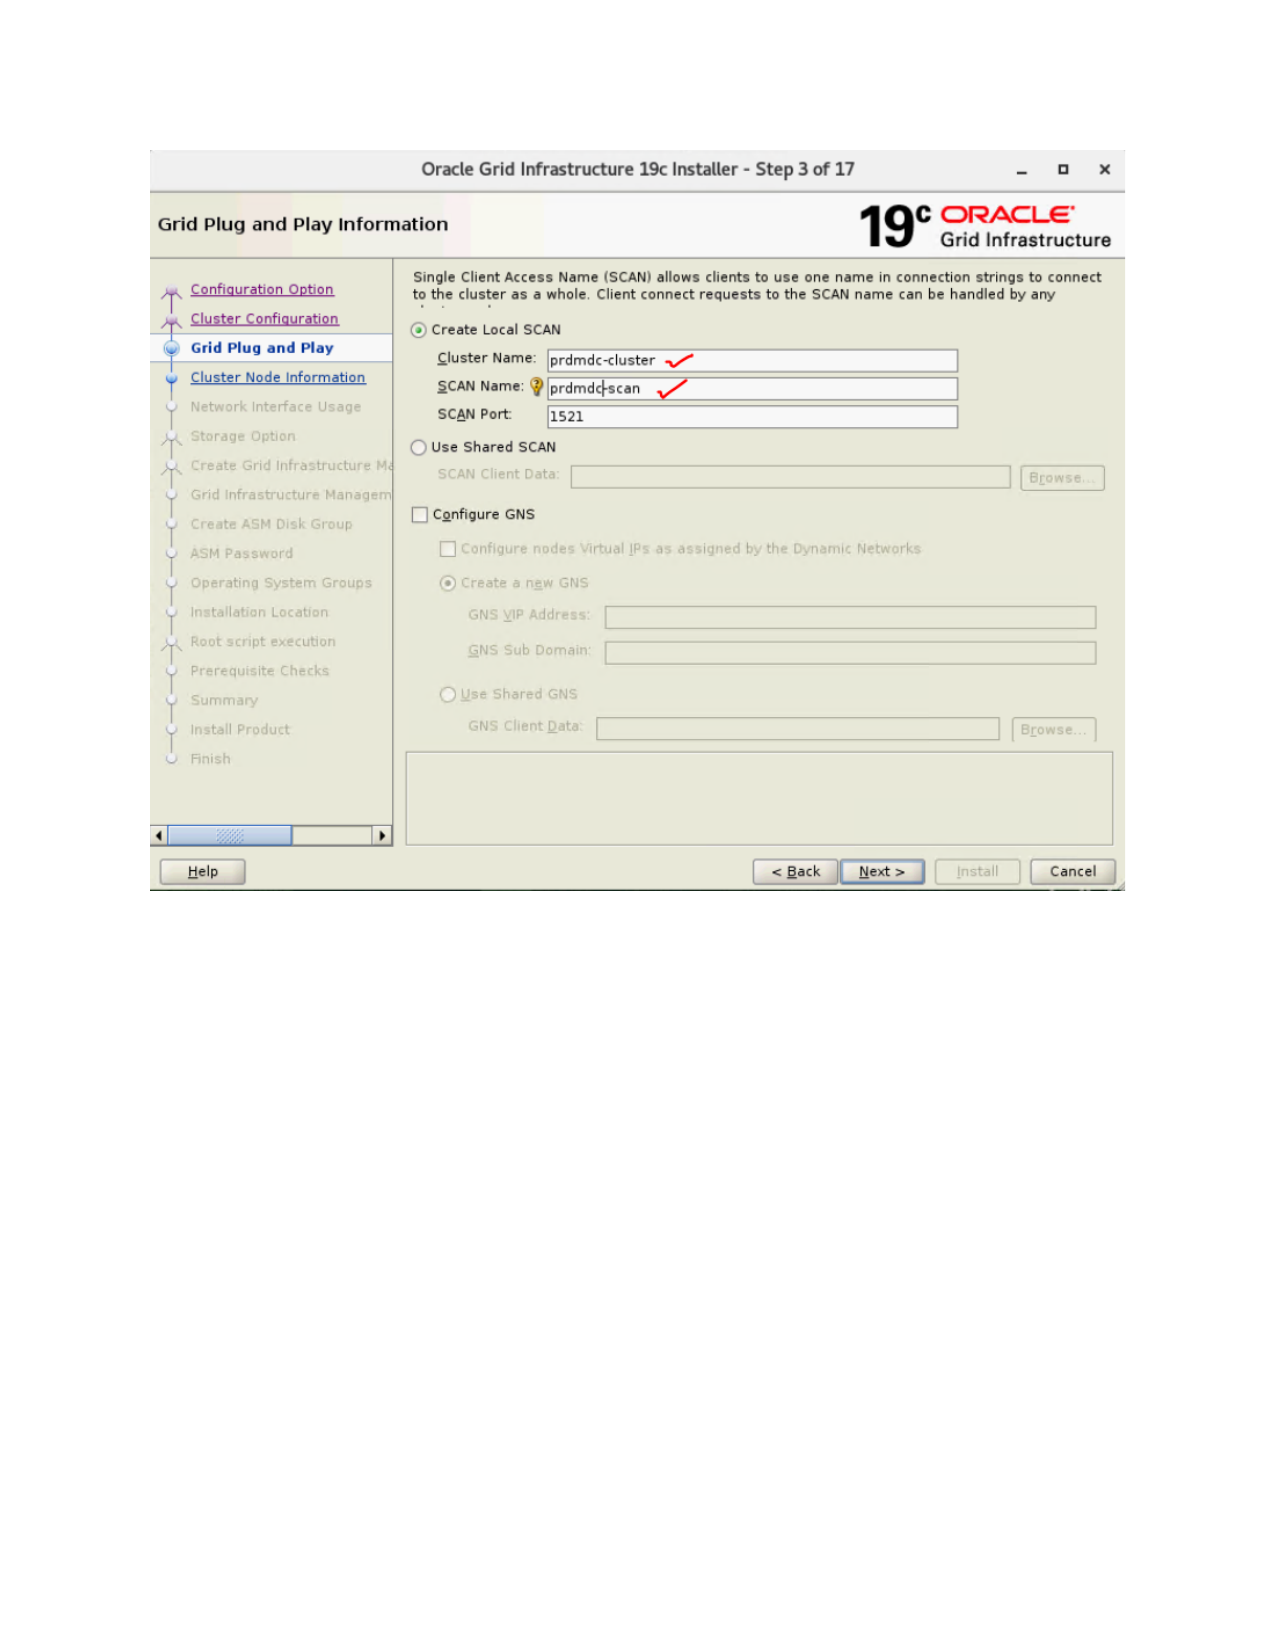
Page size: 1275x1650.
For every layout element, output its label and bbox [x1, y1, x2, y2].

picture [150, 150, 1125, 891]
